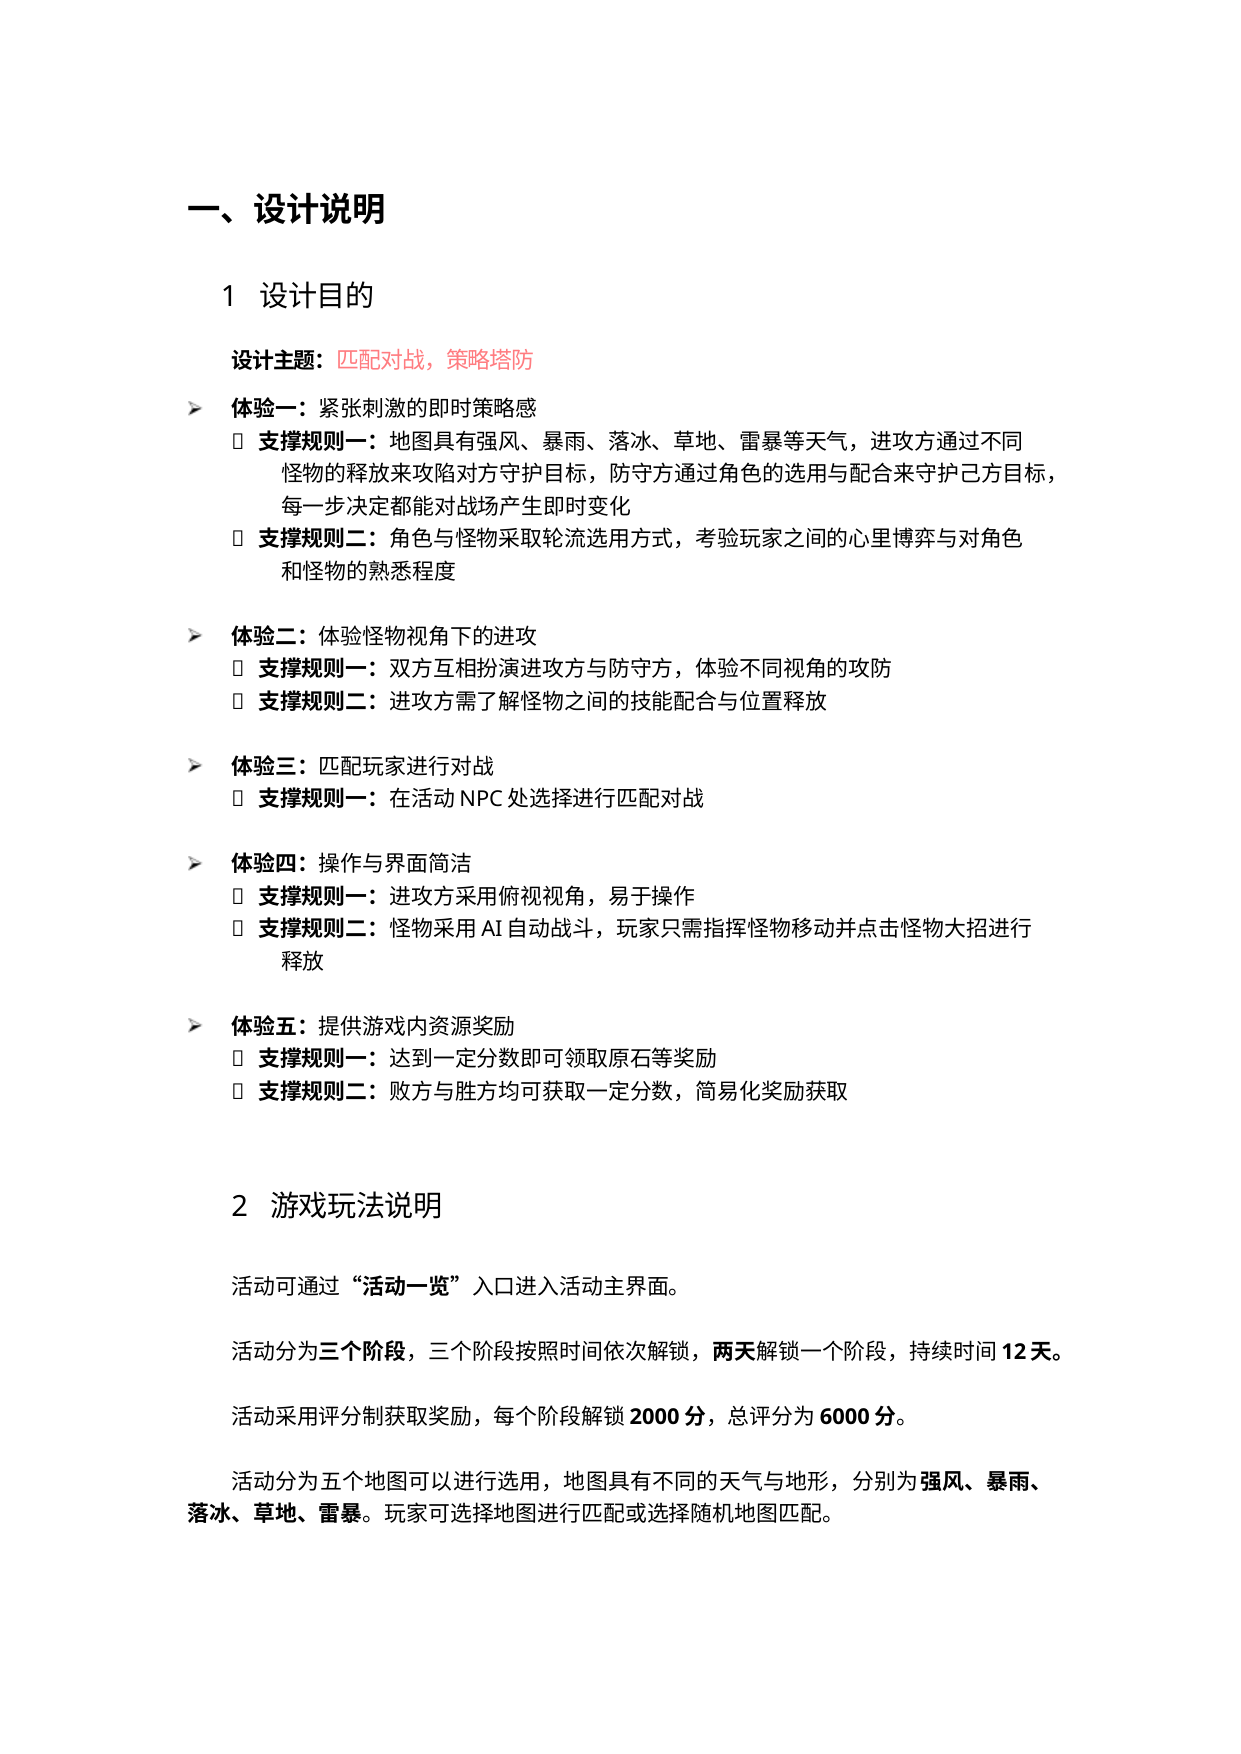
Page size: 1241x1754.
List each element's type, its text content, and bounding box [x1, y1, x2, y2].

picture [187, 757, 203, 774]
text 体验五：提供游戏内资源奖励 [187, 1008, 1053, 1041]
text  支撑规则一：在活动NPC处选择进行匹配对战 [187, 781, 1053, 813]
text 活动可通过“活动一览”入口进入活动主界面。 [187, 1268, 1053, 1301]
text  支撑规则一：进攻方采用俯视视角，易于操作 [187, 878, 1053, 911]
list 一、设计说明 [187, 174, 1053, 239]
picture [187, 400, 203, 417]
text 2 游戏玩法说明 [187, 1171, 1053, 1236]
picture [187, 855, 203, 872]
text 设计主题：匹配对战，策略塔防 [187, 326, 1053, 391]
picture [187, 627, 203, 644]
text 体验三：匹配玩家进行对战 [187, 748, 1053, 781]
text 体验一：紧张刺激的即时策略感 [187, 391, 1053, 423]
text  支撑规则二：角色与怪物采取轮流选用方式，考验玩家之间的心里博弈与对角色 和怪物的熟悉程度 [187, 521, 1053, 586]
text 体验四：操作与界面简洁 [187, 846, 1053, 878]
text 体验二：体验怪物视角下的进攻 [187, 618, 1053, 651]
text  支撑规则一：地图具有强风、暴雨、落冰、草地、雷暴等天气，进攻方通过不同 怪物的释放来攻陷对方守护目标，防守方通过角色的选用与配合来守护己方目标， 每一步决定都能对战场产生即时变化 [187, 423, 1053, 521]
text 1 设计目的 [221, 261, 1053, 326]
text 活动分为五个地图可以进行选用，地图具有不同的天气与地形，分别为强风、暴雨、落冰、草地、雷暴。玩家可选择地图进行匹配或选择随机地图匹配。 [187, 1463, 1053, 1528]
text  支撑规则一：双方互相扮演进攻方与防守方，体验不同视角的攻防 [187, 651, 1053, 683]
picture [187, 1017, 203, 1034]
text  支撑规则一：达到一定分数即可领取原石等奖励 [187, 1041, 1053, 1073]
text  支撑规则二：进攻方需了解怪物之间的技能配合与位置释放 [187, 683, 1053, 716]
text 活动分为三个阶段，三个阶段按照时间依次解锁，两天解锁一个阶段，持续时间12天。 [187, 1333, 1053, 1366]
text  支撑规则二：怪物采用AI自动战斗，玩家只需指挥怪物移动并点击怪物大招进行 释放 [187, 911, 1053, 976]
text 活动采用评分制获取奖励，每个阶段解锁2000分，总评分为6000分。 [187, 1398, 1053, 1431]
text  支撑规则二：败方与胜方均可获取一定分数，简易化奖励获取 [187, 1073, 1053, 1106]
